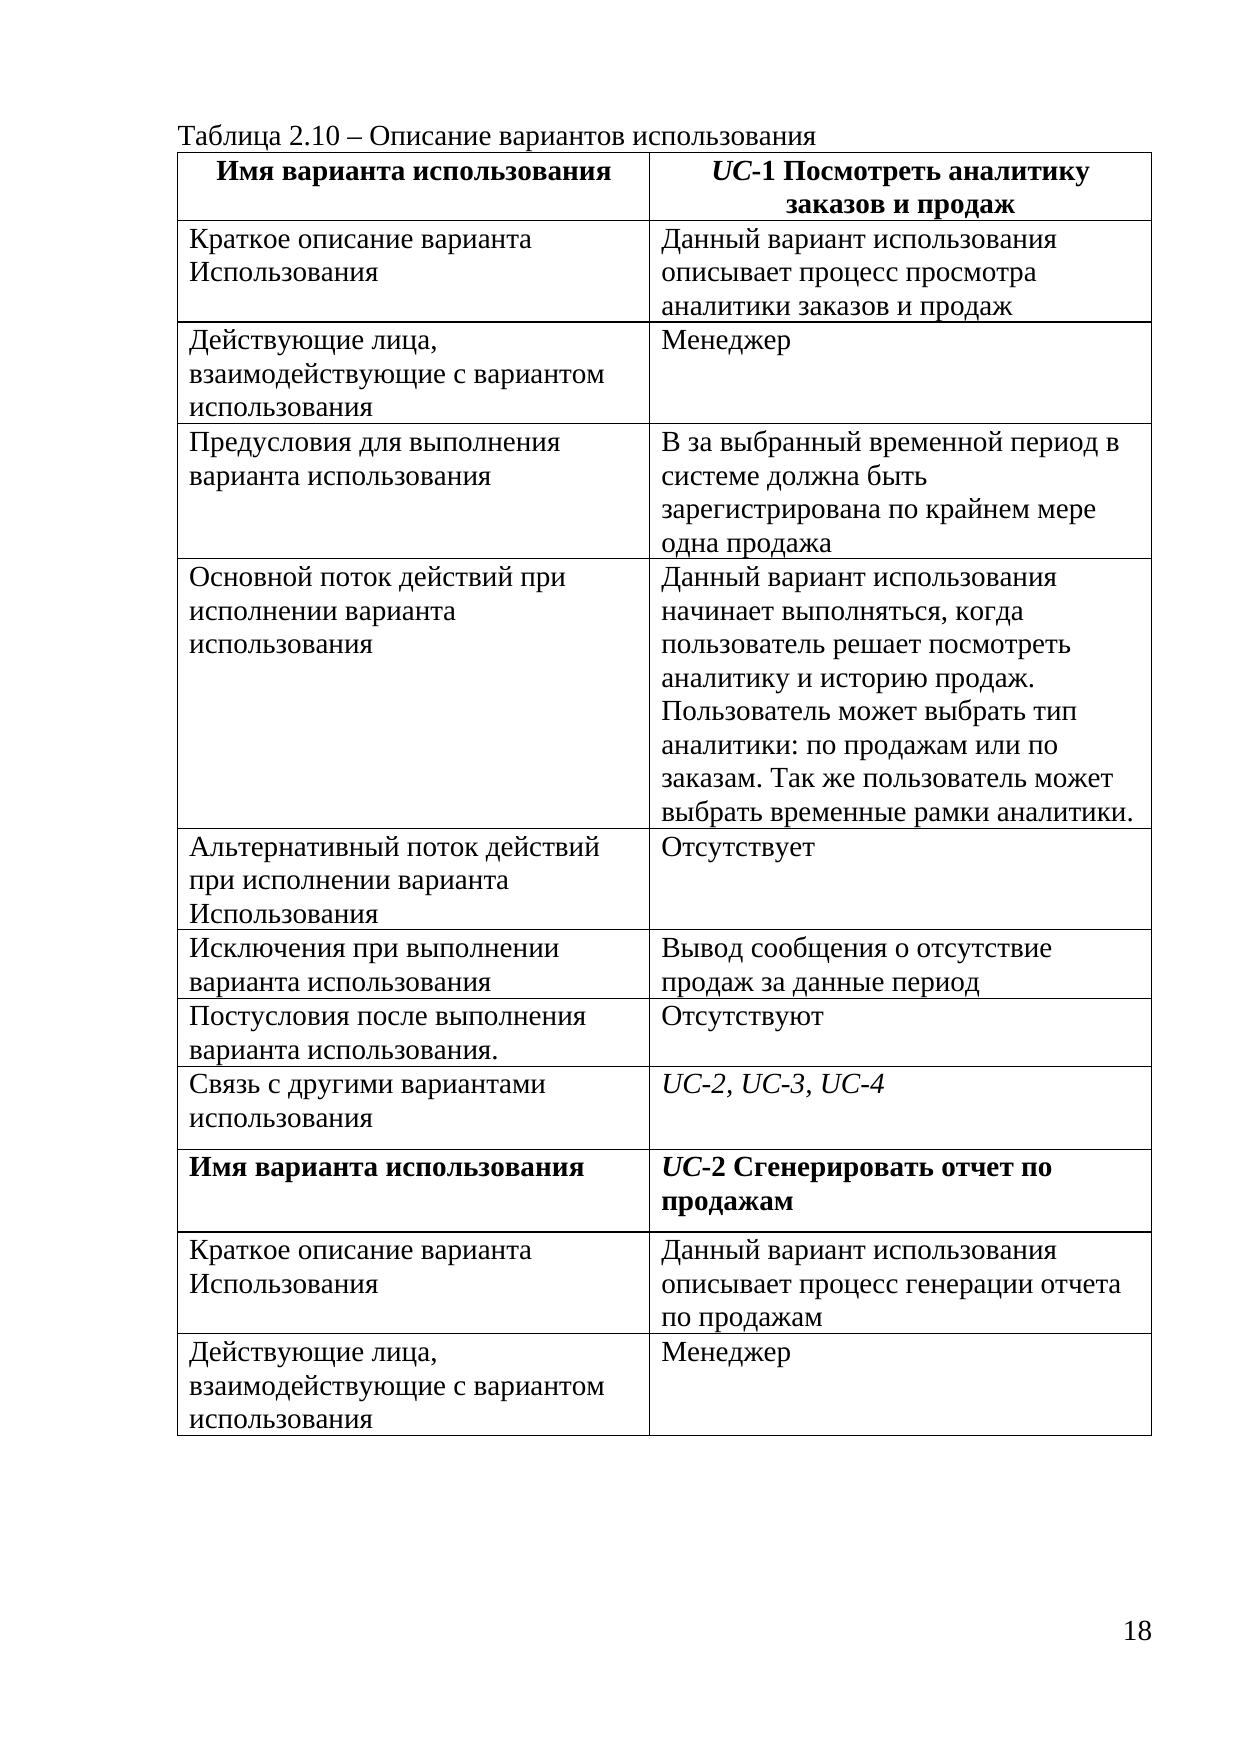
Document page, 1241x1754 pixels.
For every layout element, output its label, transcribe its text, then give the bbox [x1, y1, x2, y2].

table_cell Данный вариант использования описывает процесс генерации отчета по продажам [650, 1233, 1151, 1333]
table_cell Имя варианта использования [178, 1150, 649, 1231]
table_cell Действующие лица, взаимодействующие с вариантом использования [178, 1334, 649, 1435]
text Таблица 2.10 – Описание вариантов использования [177, 118, 1152, 152]
table_cell Действующие лица, взаимодействующие с вариантом использования [178, 323, 649, 423]
table_cell Краткое описание варианта Использования [178, 221, 649, 321]
table_cell UC-2, UC-3, UC-4 [650, 1067, 1151, 1148]
table_cell Менеджер [650, 1334, 1151, 1435]
table_cell Исключения при выполнении варианта использования [178, 930, 649, 997]
table_cell Отсутствуют [650, 999, 1151, 1066]
table_cell Альтернативный поток действий при исполнении варианта Использования [178, 829, 649, 929]
table_cell Данный вариант использования начинает выполняться, когда пользователь решает посмотреть аналитику и историю продаж. Пользователь может выбрать тип аналитики: по продажам или по заказам. Так же пользователь может выбрать временные рамки аналитики. [650, 559, 1151, 828]
table_cell UC-2 Сгенерировать отчет по продажам [650, 1150, 1151, 1231]
table_cell Основной поток действий при исполнении варианта использования [178, 559, 649, 828]
table_cell В за выбранный временной период в системе должна быть зарегистрирована по крайнем мере одна продажа [650, 424, 1151, 558]
table_header Имя варианта использования [178, 153, 649, 220]
table_cell Предусловия для выполнения варианта использования [178, 424, 649, 558]
table_cell Постусловия после выполнения варианта использования. [178, 999, 649, 1066]
table_cell Менеджер [650, 323, 1151, 423]
table_header UC-1 Посмотреть аналитику заказов и продаж [650, 153, 1151, 220]
table_cell Данный вариант использования описывает процесс просмотра аналитики заказов и продаж [650, 221, 1151, 321]
table_cell Краткое описание варианта Использования [178, 1233, 649, 1333]
table_cell Связь с другими вариантами использования [178, 1067, 649, 1148]
table_cell Вывод сообщения о отсутствие продаж за данные период [650, 930, 1151, 997]
table_cell Отсутствует [650, 829, 1151, 929]
